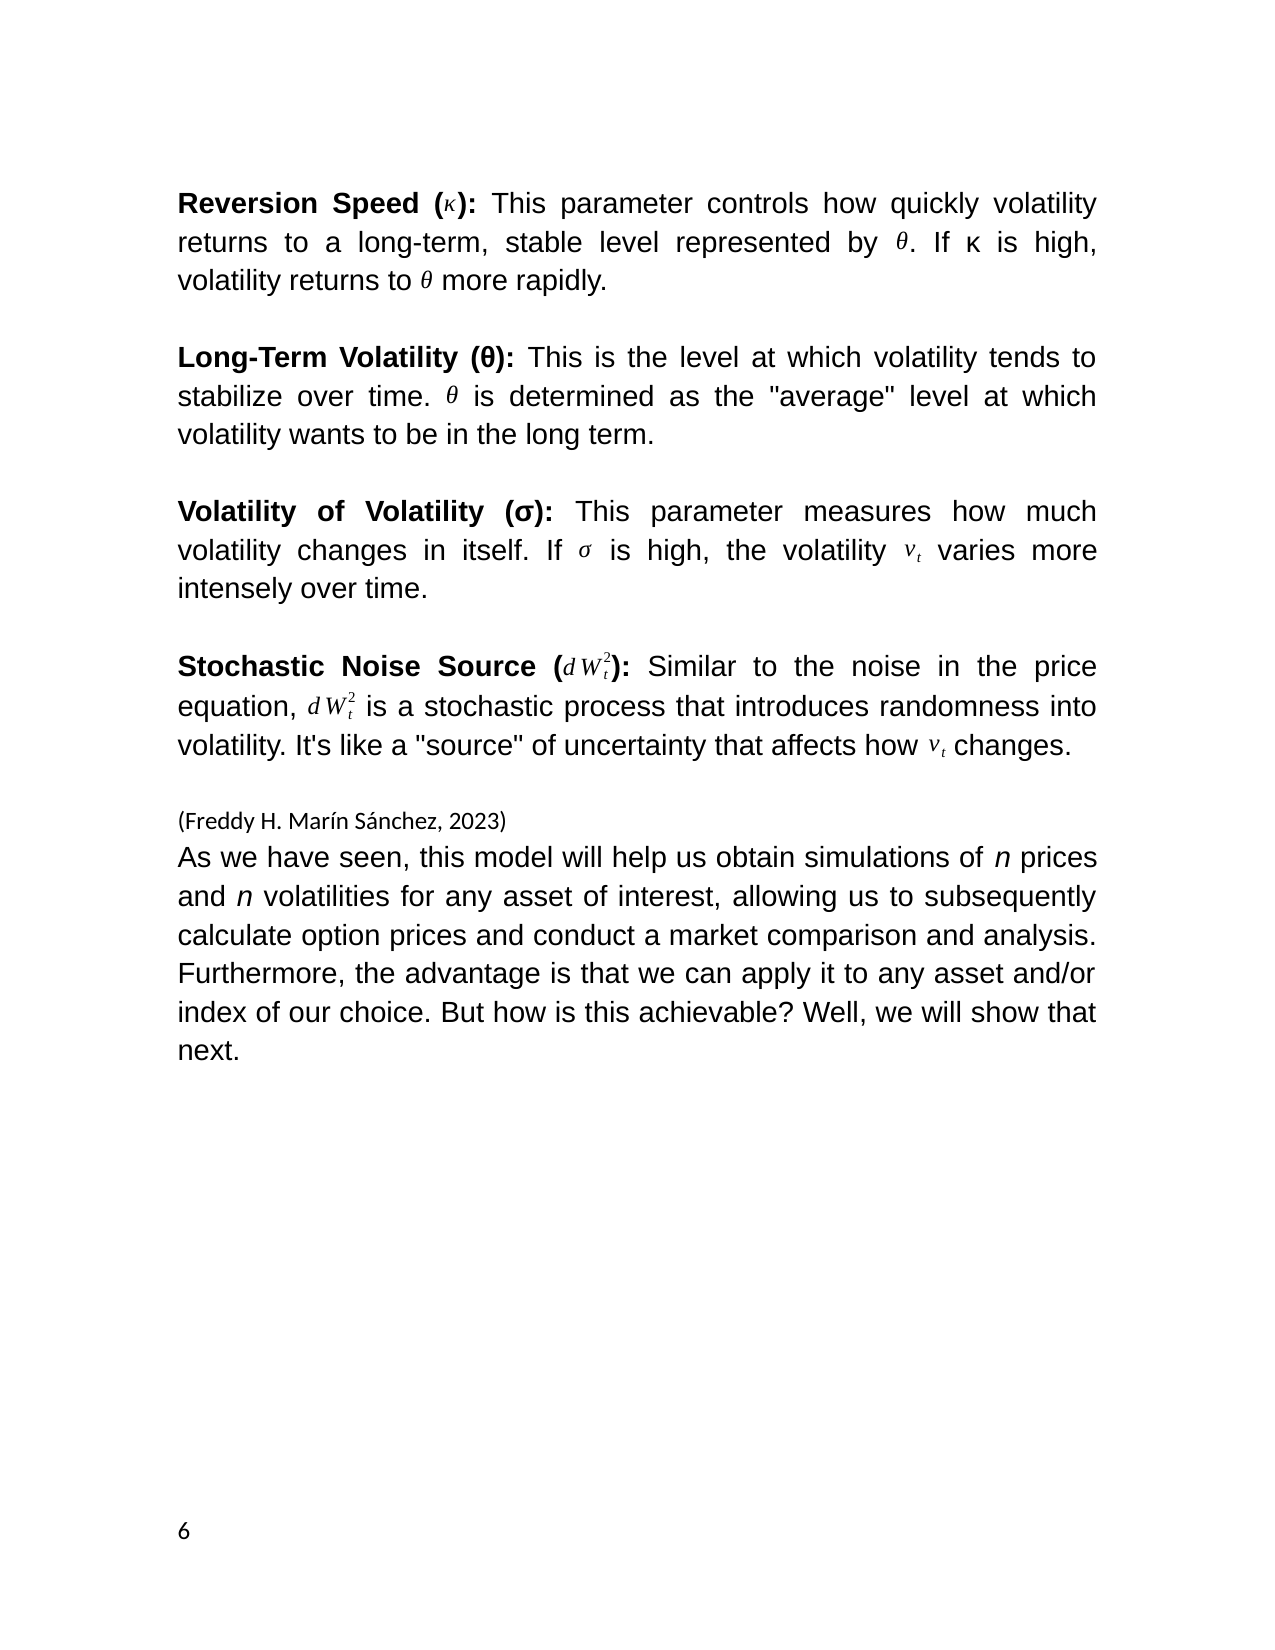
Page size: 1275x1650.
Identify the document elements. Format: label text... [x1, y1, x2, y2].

text Stochastic Noise Source (): Similar to the noise in the price equation, is a stochastic process that introduces randomness into volatility. It's like a "source" of uncertainty that affects how changes. [177, 649, 1098, 762]
text Reversion Speed (): This parameter controls how quickly volatility returns to a long-term, stable level represented by . If κ is high, volatility returns to more rapidly. [177, 186, 1098, 297]
text Volatility of Volatility (σ): This parameter measures how much volatility changes in itself. If is high, the volatility varies more intensely over time. [177, 494, 1098, 605]
text Long-Term Volatility (θ): This is the level at which volatility tends to stabilize over time. is determined as the "average" level at which volatility wants to be in the long term. [177, 340, 1098, 451]
text As we have seen, this model will help us obtain simulations of n prices and n volatilities for any asset of interest, allowing us to subsequently calculate option prices and conduct a market comparison and analysis. Furthermore, the advantage is that we can apply it to any asset and/or index of our choice. But how is this achievable? Well, we will show that next. [177, 841, 1098, 1067]
